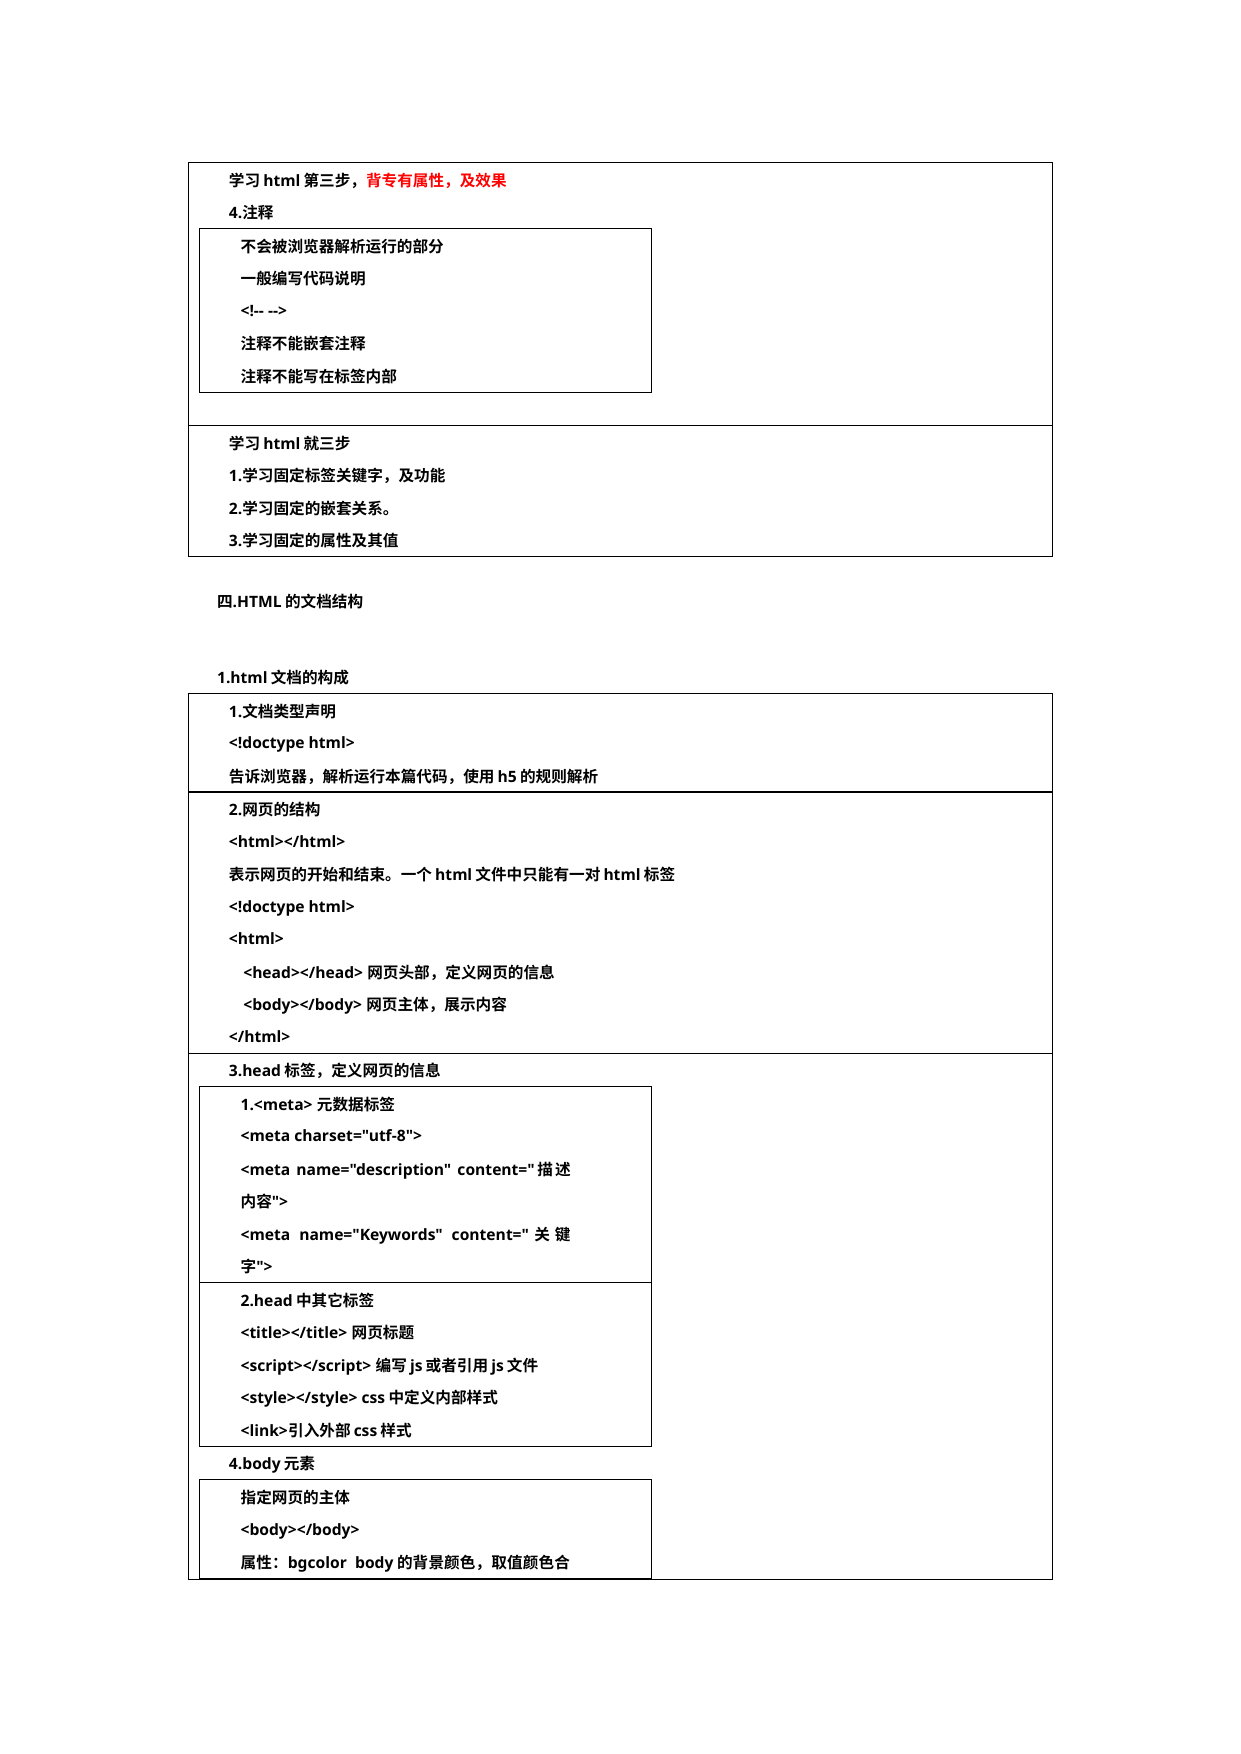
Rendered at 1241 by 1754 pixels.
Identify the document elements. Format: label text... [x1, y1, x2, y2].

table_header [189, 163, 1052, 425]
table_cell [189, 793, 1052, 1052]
text 1.html文档的构成 [217, 660, 983, 693]
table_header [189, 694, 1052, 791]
subtitle 四.HTML的文档结构 [217, 584, 983, 617]
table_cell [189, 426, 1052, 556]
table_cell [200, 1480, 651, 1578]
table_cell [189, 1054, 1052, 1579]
